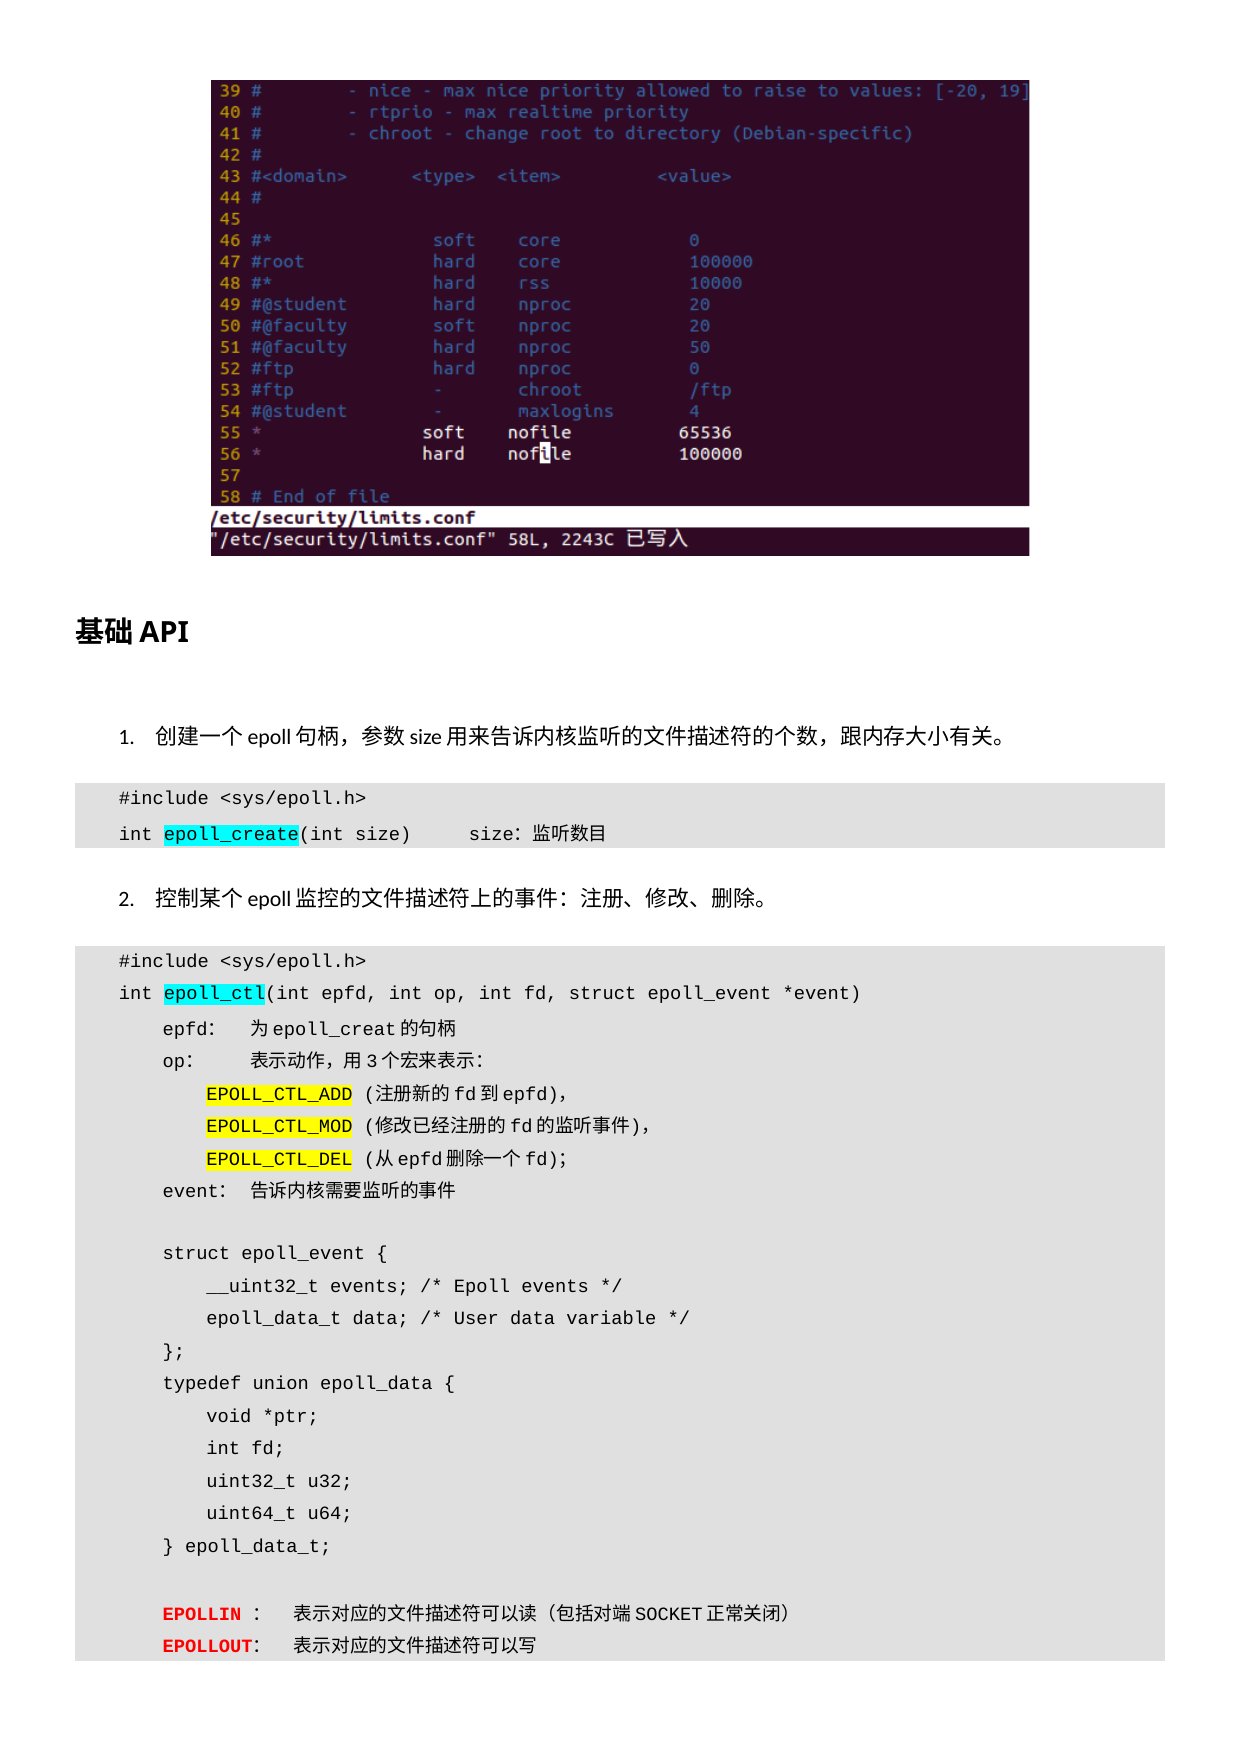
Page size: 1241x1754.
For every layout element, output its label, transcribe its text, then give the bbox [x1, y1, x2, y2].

text uint32_t u32; [75, 1466, 1165, 1498]
picture [211, 80, 1030, 556]
text epoll_data_t data; /* User data variable */ [75, 1303, 1165, 1336]
text #include <sys/epoll.h> [75, 783, 1165, 816]
text EPOLL_CTL_MOD (修改已经注册的fd的监听事件)， [75, 1108, 1165, 1141]
text event： 告诉内核需要监听的事件 [75, 1173, 1165, 1206]
text #include <sys/epoll.h> [75, 946, 1165, 978]
text void *ptr; [75, 1401, 1165, 1433]
list 创建一个epoll句柄，参数size用来告诉内核监听的文件描述符的个数，跟内存大小有关。 [118, 718, 1165, 751]
text uint64_t u64; [75, 1498, 1165, 1531]
text int epoll_create(int size) size：监听数目 [75, 816, 1165, 848]
text EPOLLIN ： 表示对应的文件描述符可以读（包括对端SOCKET正常关闭） [75, 1596, 1165, 1628]
text } epoll_data_t; [75, 1531, 1165, 1563]
text EPOLLOUT： 表示对应的文件描述符可以写 [75, 1628, 1165, 1661]
text __uint32_t events; /* Epoll events */ [75, 1271, 1165, 1303]
text typedef union epoll_data { [75, 1368, 1165, 1401]
text EPOLL_CTL_ADD (注册新的fd到epfd)， [75, 1076, 1165, 1108]
list 控制某个epoll监控的文件描述符上的事件：注册、修改、删除。 [118, 881, 1165, 913]
text }; [75, 1336, 1165, 1368]
text epfd： 为epoll_creat的句柄 [75, 1011, 1165, 1043]
text EPOLL_CTL_DEL (从epfd删除一个fd)； [75, 1141, 1165, 1173]
text op： 表示动作，用3个宏来表示： [75, 1043, 1165, 1076]
text int epoll_ctl(int epfd, int op, int fd, struct epoll_event *event) [75, 978, 1165, 1011]
text struct epoll_event { [75, 1238, 1165, 1271]
subtitle 基础API [75, 597, 1165, 662]
text int fd; [75, 1433, 1165, 1466]
